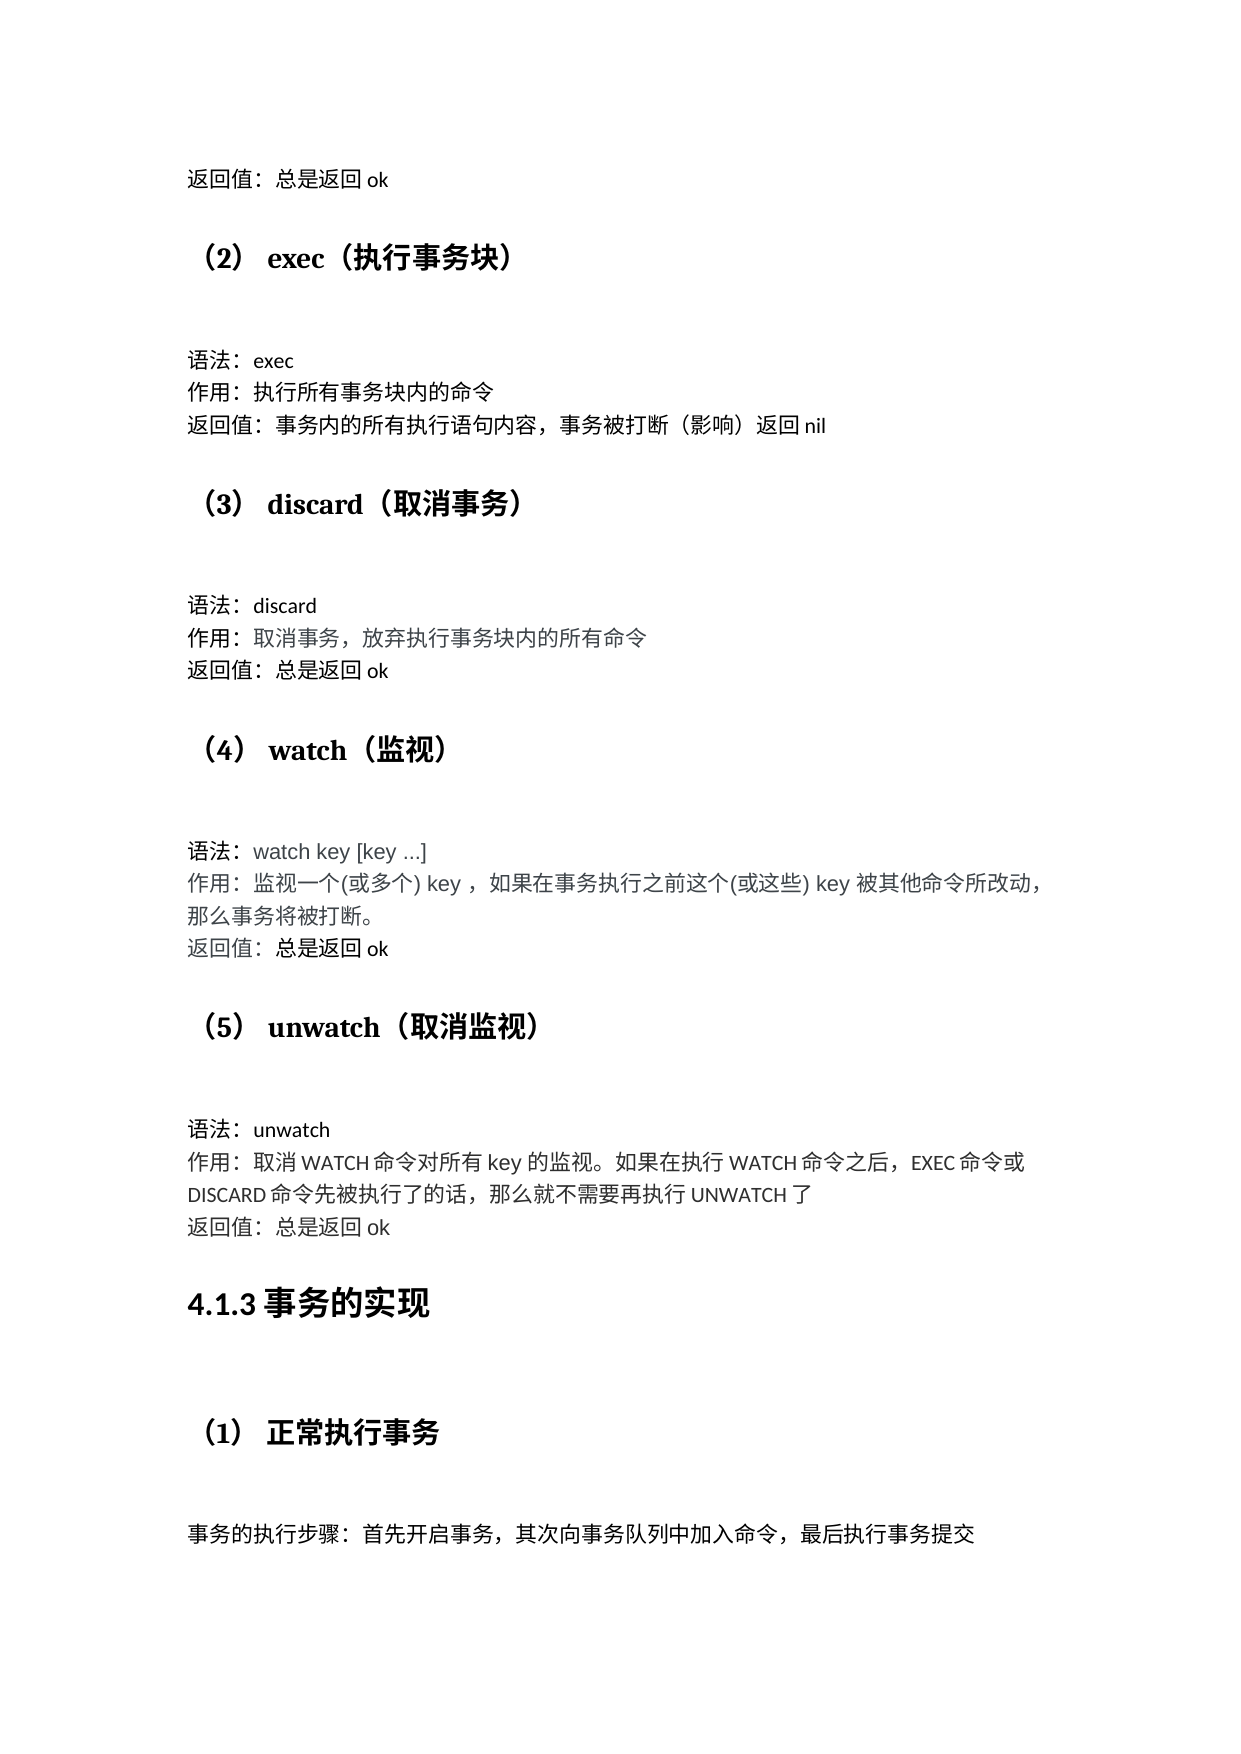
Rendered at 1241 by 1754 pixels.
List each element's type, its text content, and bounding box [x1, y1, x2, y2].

subtitle （4） watch（监视） [187, 715, 1053, 780]
text 语法：exec [187, 342, 1053, 375]
text 语法：watch key [key ...] [187, 833, 1053, 866]
text 返回值：总是返回ok [187, 653, 1053, 686]
text 返回值：事务内的所有执行语句内容，事务被打断（影响）返回nil [187, 407, 1053, 440]
subtitle （3） discard（取消事务） [187, 469, 1053, 534]
text 作用：执行所有事务块内的命令 [187, 375, 1053, 407]
text 作用：监视一个(或多个) key ，如果在事务执行之前这个(或这些) key 被其他命令所改动，那么事务将被打断。 [187, 866, 1053, 931]
text 返回值：总是返回ok [187, 162, 1053, 194]
text 语法：discard [187, 588, 1053, 621]
subtitle （1） 正常执行事务 [187, 1398, 1053, 1463]
subtitle 4.1.3 事务的实现 [187, 1269, 1053, 1334]
text 作用：取消事务，放弃执行事务块内的所有命令 [187, 621, 1053, 653]
subtitle （2） exec（执行事务块） [187, 224, 1053, 289]
subtitle （5） unwatch（取消监视） [187, 993, 1053, 1058]
text 语法：unwatch [187, 1112, 1053, 1144]
text 事务的执行步骤：首先开启事务，其次向事务队列中加入命令，最后执行事务提交 [187, 1517, 1053, 1549]
text 返回值：总是返回ok [187, 1209, 1053, 1242]
text 返回值：总是返回ok [187, 931, 1053, 963]
text 作用：取消WATCH命令对所有key 的监视。如果在执行WATCH命令之后，EXEC命令或DISCARD命令先被执行了的话，那么就不需要再执行UNWATCH了 [187, 1144, 1053, 1209]
